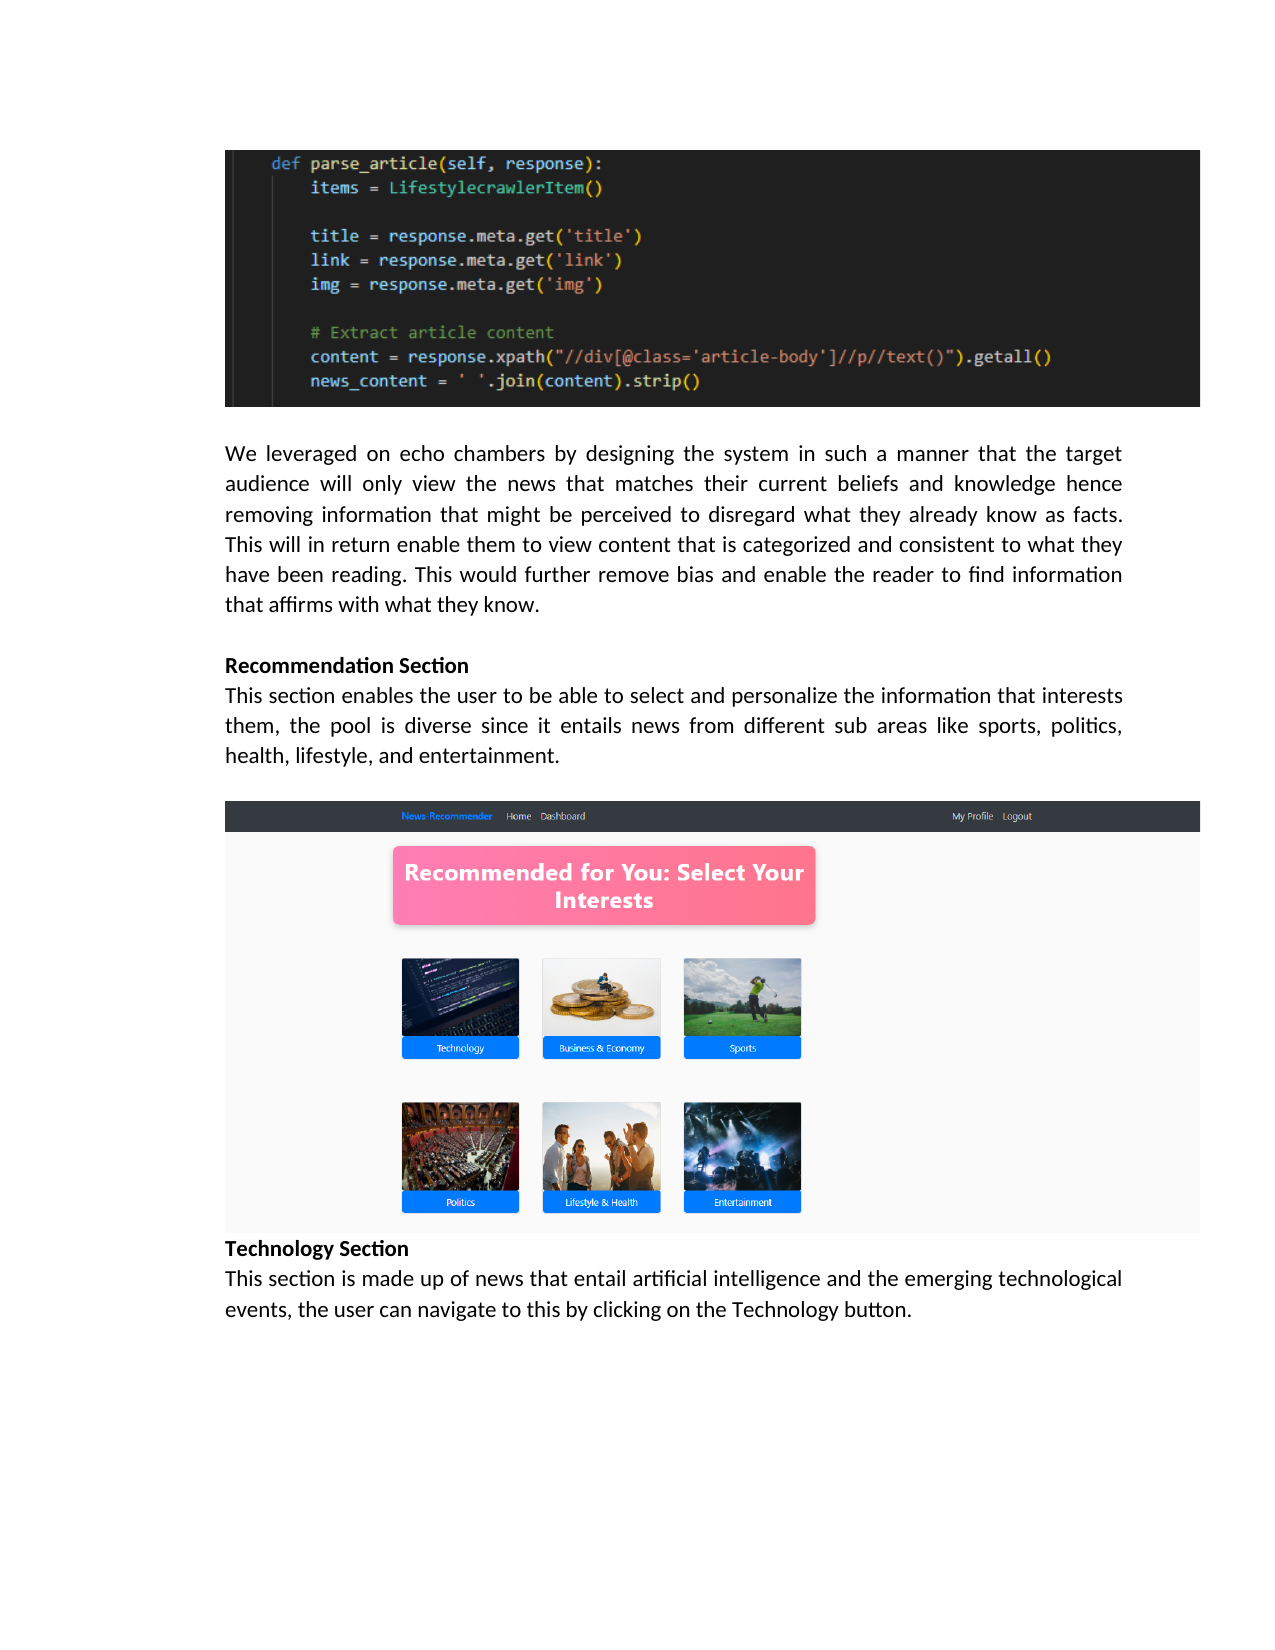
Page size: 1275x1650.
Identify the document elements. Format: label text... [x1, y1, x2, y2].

picture [225, 150, 1200, 407]
list This section is made up of news that entail artificial intelligence and the emerging technological events, the user can navigate to this by clicking on the Technology button. [225, 1264, 1125, 1323]
picture [225, 801, 1200, 1233]
list This section enables the user to be able to select and personalize the information that interests them, the pool is diverse since it entails news from different sub areas like sports, politics, health, lifestyle, and entertainment. [225, 681, 1125, 769]
list Technology Section [225, 1234, 1125, 1262]
list We leveraged on echo chambers by designing the system in such a manner that the target audience will only view the news that matches their current beliefs and knowledge hence removing information that might be perceived to disregard what they already know as facts. This will in return enable them to view content that is categorized and consistent to what they have been reading. This would further remove bias and enable the reader to find information that affirms with what they know. [225, 439, 1125, 618]
list Recommendation Section [225, 651, 1125, 679]
